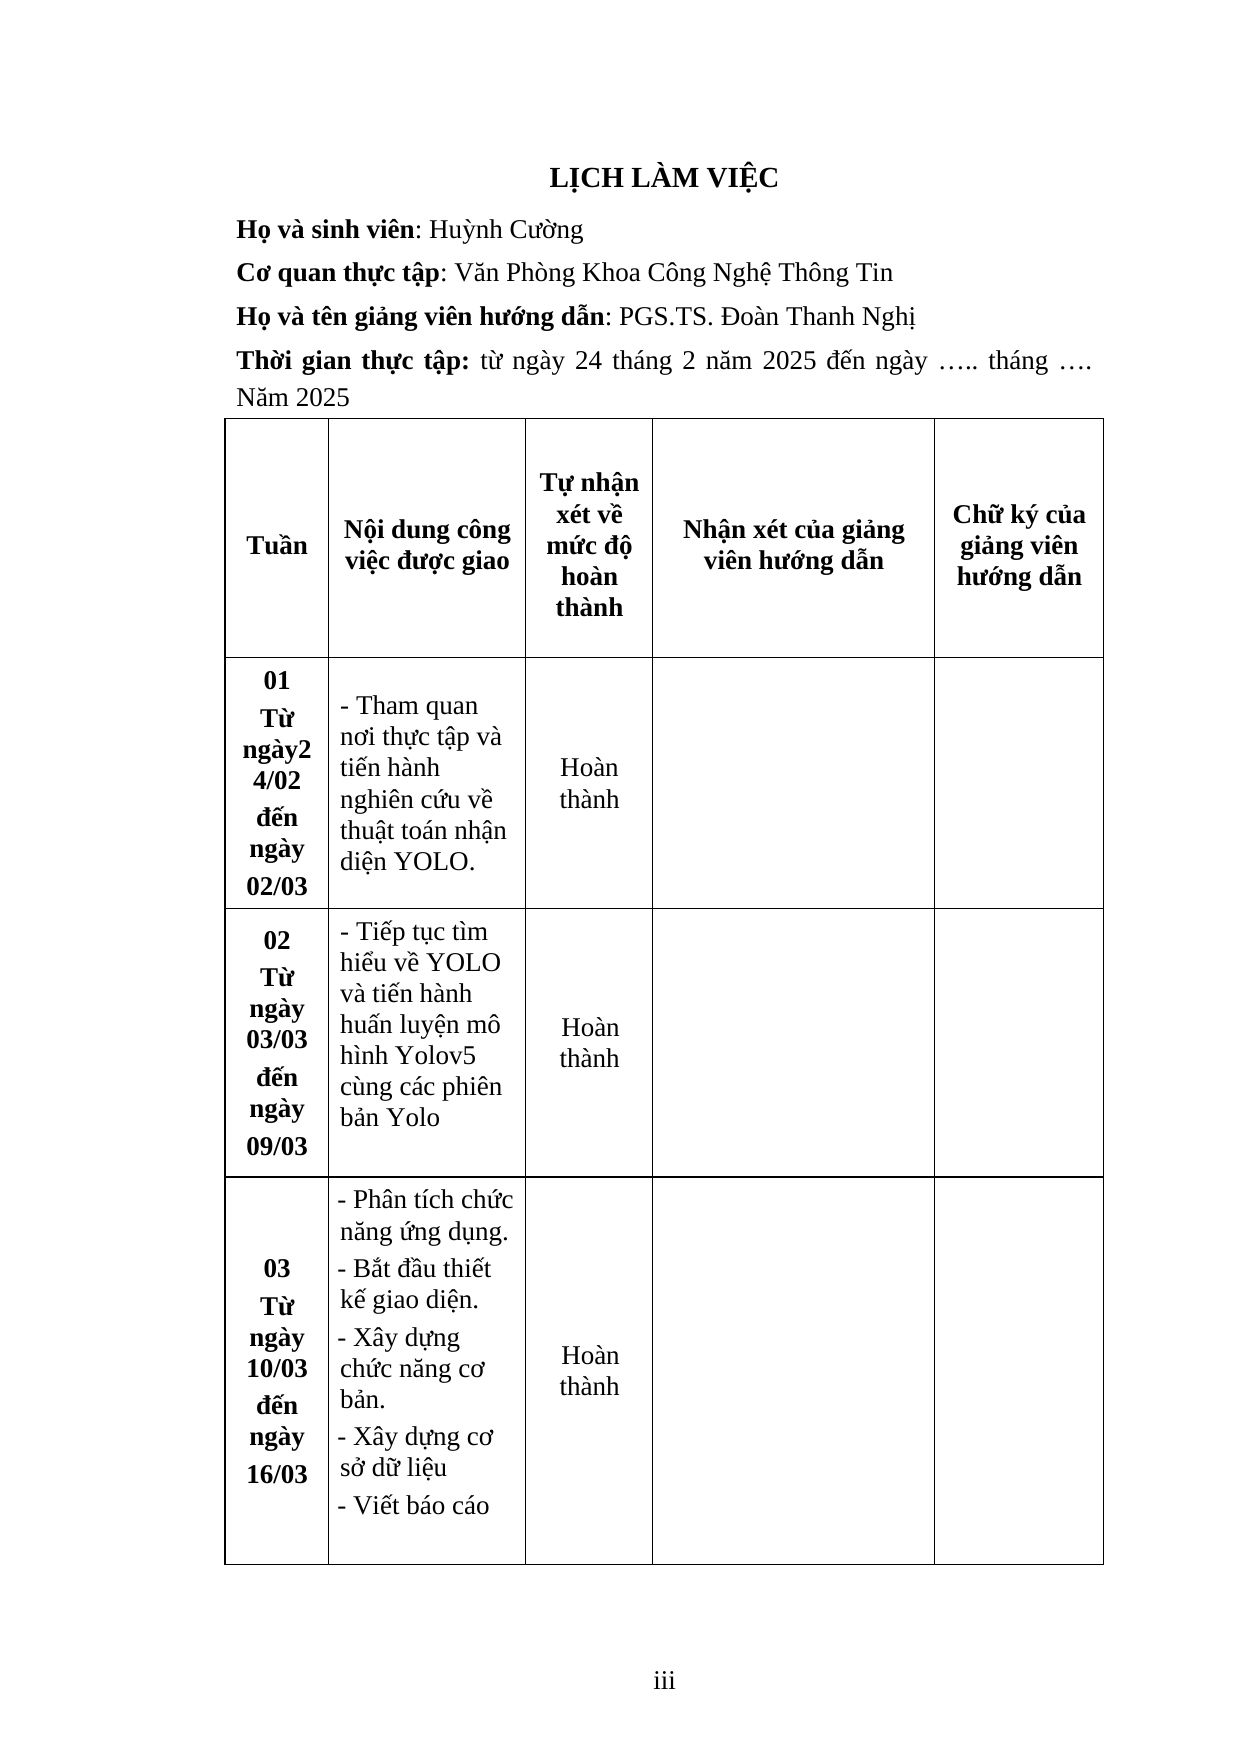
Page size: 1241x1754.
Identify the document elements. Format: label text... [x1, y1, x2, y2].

text Họ và sinh viên: Huỳnh Cường [236, 213, 1093, 244]
table_cell - Tiếp tục tìm hiểu về YOLO và tiến hành huấn luyện mô hình Yolov5 cùng các phiên bản Yolo [329, 909, 525, 1176]
table_cell - Tham quan nơi thực tập và tiến hành nghiên cứu về thuật toán nhận diện YOLO. [329, 658, 525, 907]
table_cell [653, 658, 934, 907]
table_cell 02 Từ ngày 03/03 đến ngày 09/03 [226, 909, 328, 1176]
text Thời gian thực tập: từ ngày 24 tháng 2 năm 2025 đến ngày ….. tháng …. Năm 2025 [236, 344, 1093, 412]
table_cell Hoàn thành [526, 658, 652, 907]
table_header Tự nhận xét về mức độ hoàn thành [526, 419, 652, 657]
table_cell [653, 909, 934, 1176]
text Cơ quan thực tập: Văn Phòng Khoa Công Nghệ Thông Tin [236, 256, 1093, 288]
table_cell Hoàn thành [526, 1178, 652, 1564]
table_header Chữ ký của giảng viên hướng dẫn [935, 419, 1103, 657]
table_cell 03 Từ ngày 10/03 đến ngày 16/03 [226, 1178, 328, 1564]
table_header Tuần [226, 419, 328, 657]
table_cell 01 Từ ngày24/02 đến ngày 02/03 [226, 658, 328, 907]
table_cell - Phân tích chức năng ứng dụng. - Bắt đầu thiết kế giao diện. - Xây dựng chức năng cơ bản. - Xây dựng cơ sở dữ liệu - Viết báo cáo [329, 1178, 525, 1564]
text Họ và tên giảng viên hướng dẫn: PGS.TS. Đoàn Thanh Nghị [236, 300, 1093, 331]
table_header Nhận xét của giảng viên hướng dẫn [653, 419, 934, 657]
text LỊCH LÀM VIỆC [236, 160, 1093, 194]
table_cell [653, 1178, 934, 1564]
table_header Nội dung công việc được giao [329, 419, 525, 657]
table_cell Hoàn thành [526, 909, 652, 1176]
table_cell [935, 658, 1103, 907]
table_cell [935, 909, 1103, 1176]
table_cell [935, 1178, 1103, 1564]
